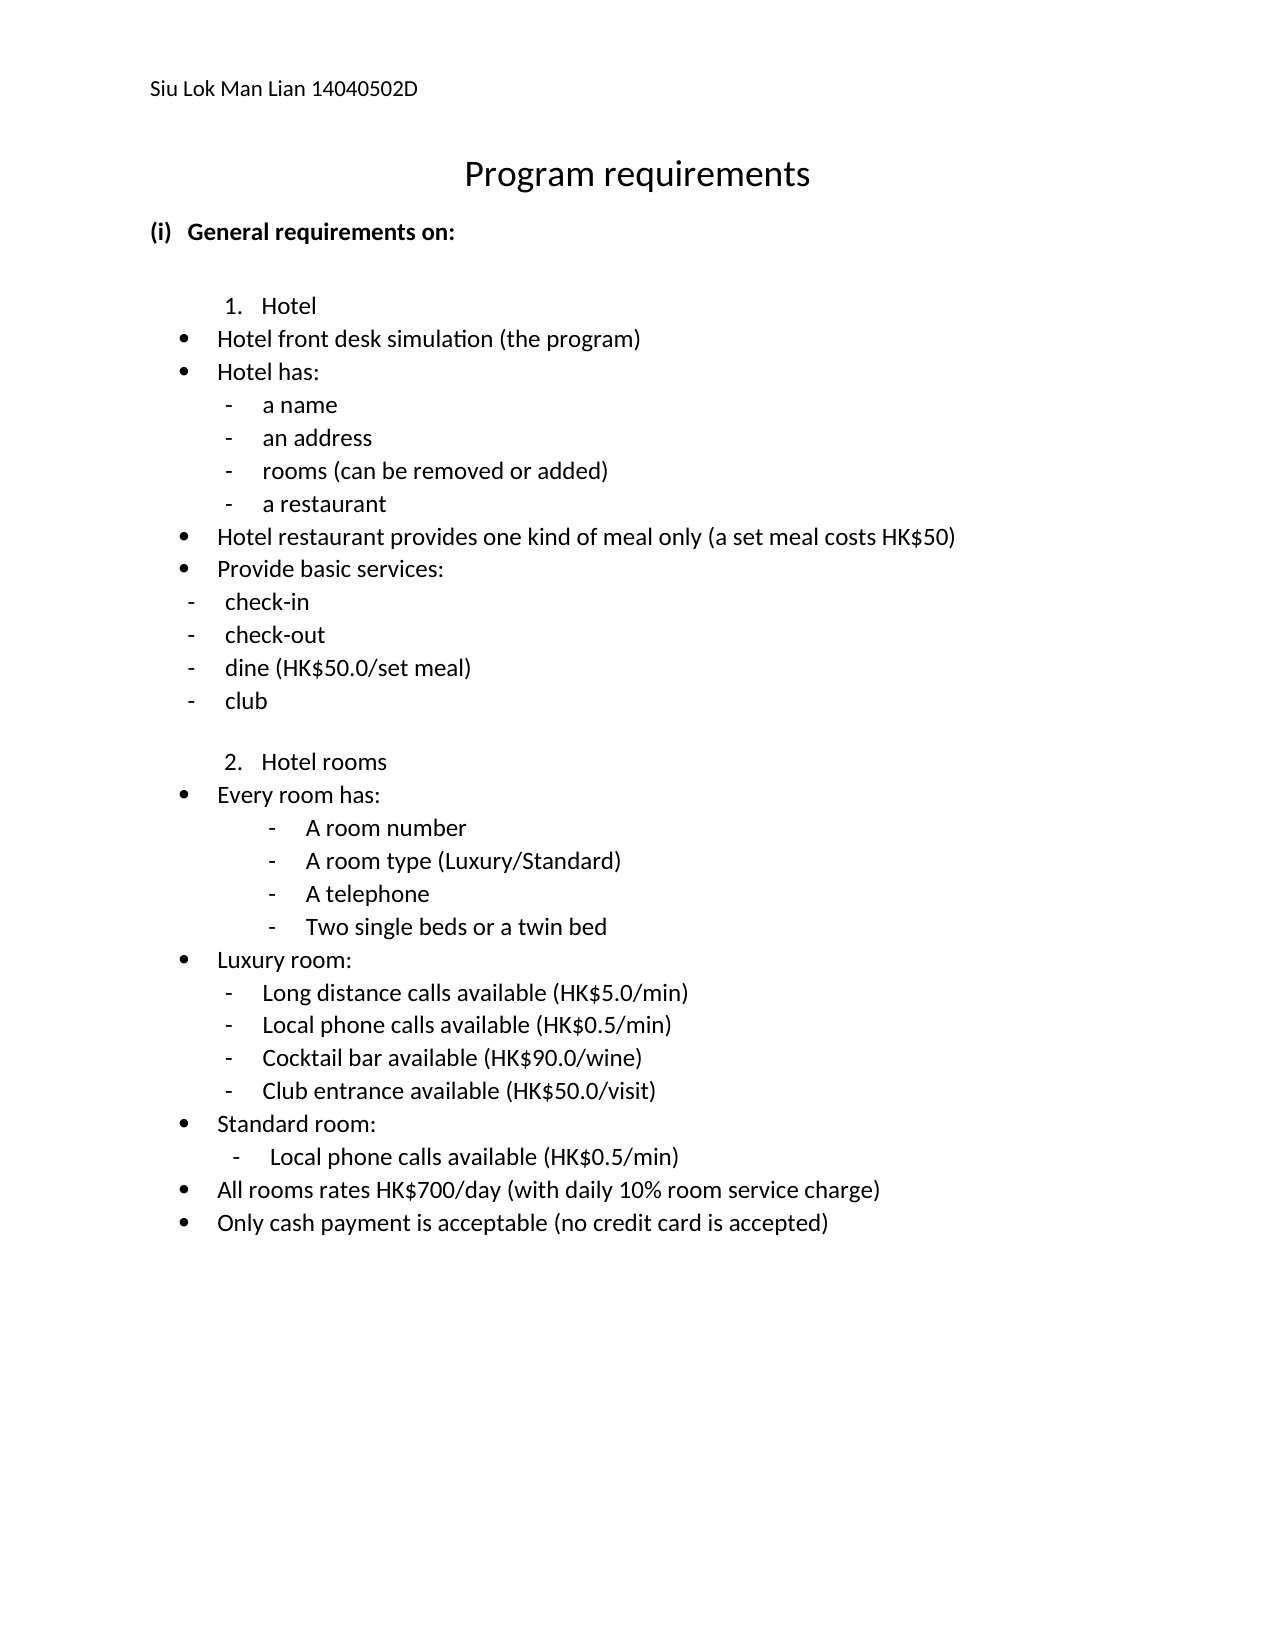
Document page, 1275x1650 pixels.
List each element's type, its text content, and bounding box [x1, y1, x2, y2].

list Long distance calls available (HK$5.0/min) [225, 977, 1125, 1007]
list A telephone [268, 878, 1125, 908]
list a restaurant [225, 488, 1125, 518]
list Hotel restaurant provides one kind of meal only (a set meal costs HK$50) [179, 521, 1125, 551]
list A room type (Luxury/Standard) [268, 845, 1125, 876]
list Every room has: [179, 779, 1125, 810]
list a name [225, 389, 1125, 419]
list Club entrance available (HK$50.0/visit) [225, 1075, 1125, 1106]
text Program requirements [150, 150, 1125, 196]
list Hotel rooms [224, 746, 1125, 777]
list Only cash payment is acceptable (no credit card is accepted) [179, 1207, 1125, 1238]
list Hotel [224, 290, 1125, 321]
list Hotel has: [179, 356, 1125, 387]
list Provide basic services: [179, 553, 1125, 584]
list Two single beds or a twin bed [268, 911, 1125, 941]
list Cocktail bar available (HK$90.0/wine) [225, 1042, 1125, 1073]
list Local phone calls available (HK$0.5/min) [232, 1141, 1125, 1172]
list Standard room: [179, 1108, 1125, 1139]
list check-in [187, 586, 1125, 617]
list rooms (can be removed or added) [225, 455, 1125, 485]
list A room number [268, 812, 1125, 843]
list an address [225, 422, 1125, 452]
list club [187, 685, 1125, 716]
list Luxury room: [179, 944, 1125, 974]
list Hotel front desk simulation (the program) [179, 323, 1125, 354]
list Local phone calls available (HK$0.5/min) [225, 1009, 1125, 1040]
list check-out [187, 619, 1125, 650]
list dine (HK$50.0/set meal) [187, 652, 1125, 683]
list All rooms rates HK$700/day (with daily 10% room service charge) [179, 1174, 1125, 1205]
list General requirements on: [150, 216, 1125, 247]
